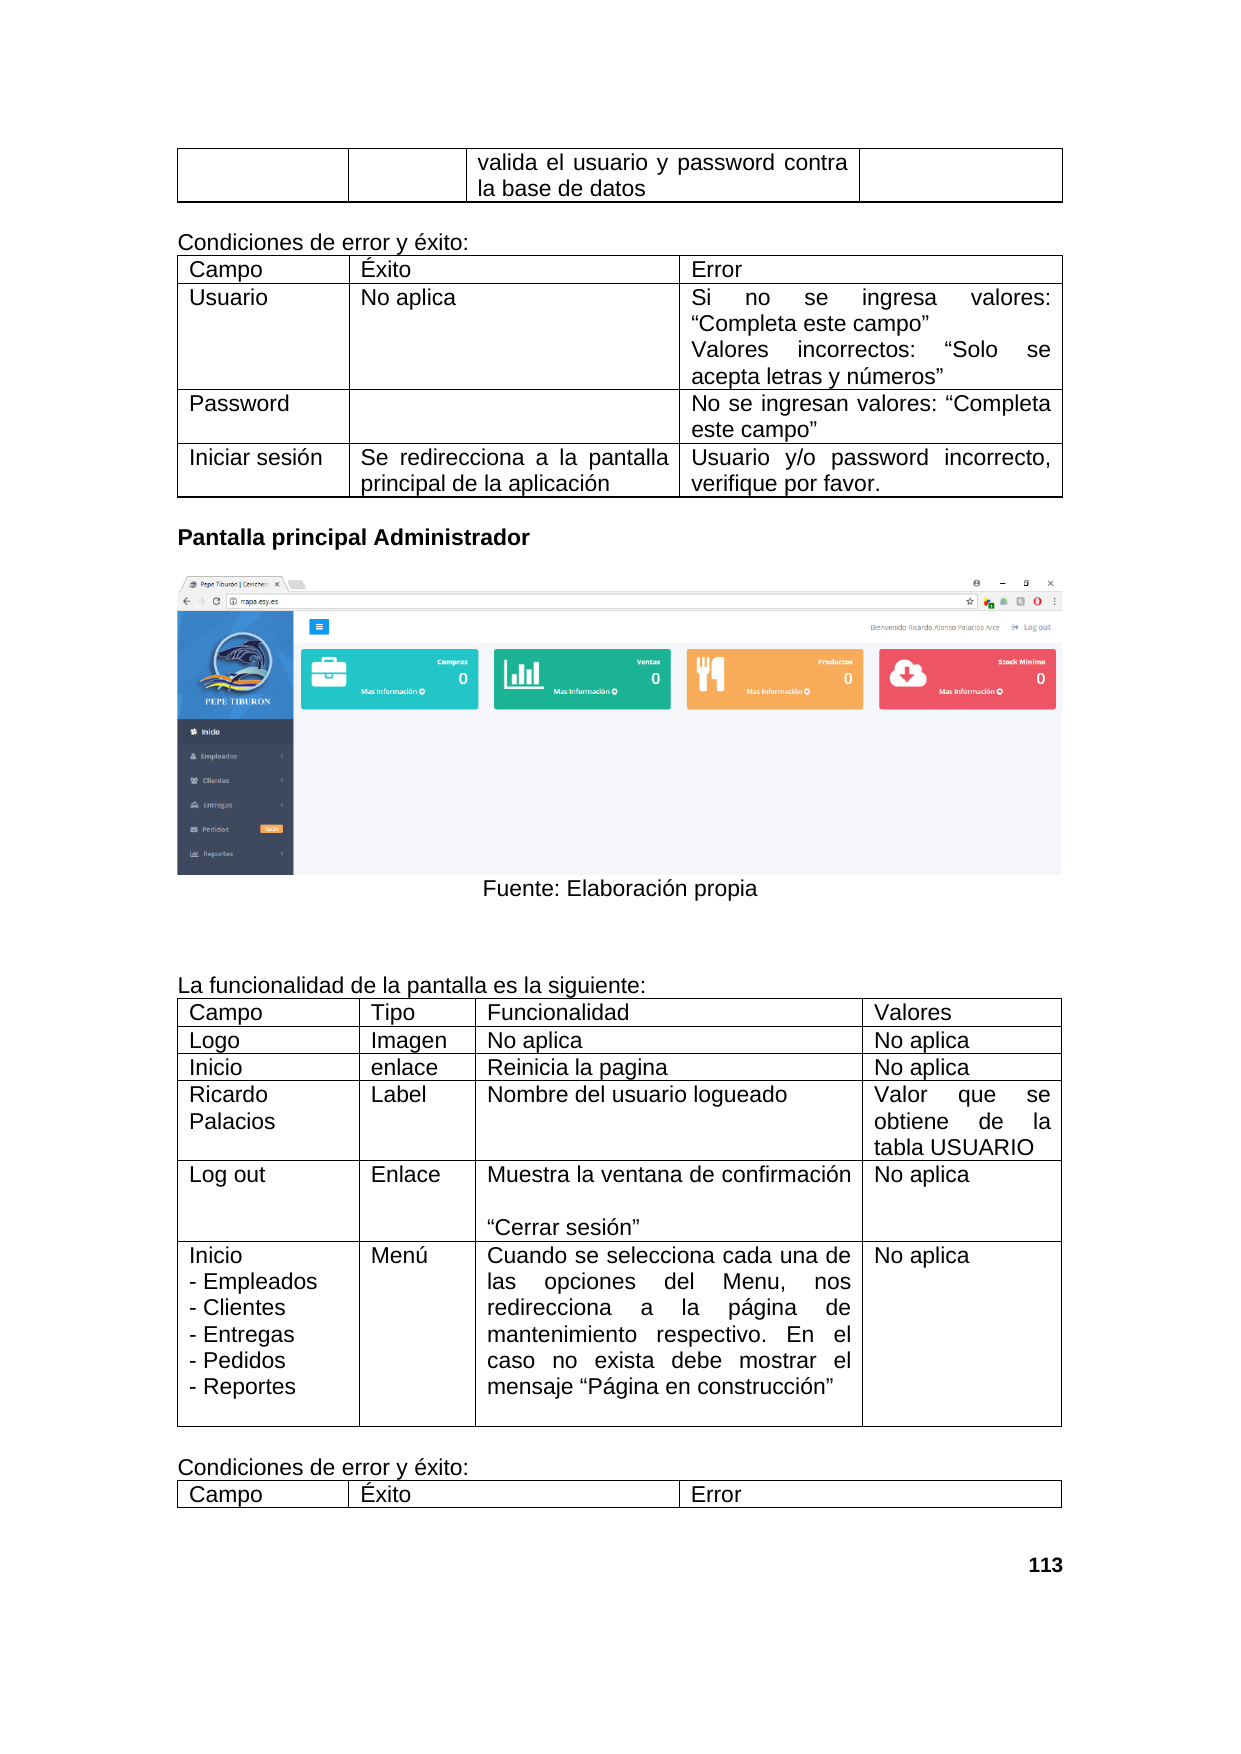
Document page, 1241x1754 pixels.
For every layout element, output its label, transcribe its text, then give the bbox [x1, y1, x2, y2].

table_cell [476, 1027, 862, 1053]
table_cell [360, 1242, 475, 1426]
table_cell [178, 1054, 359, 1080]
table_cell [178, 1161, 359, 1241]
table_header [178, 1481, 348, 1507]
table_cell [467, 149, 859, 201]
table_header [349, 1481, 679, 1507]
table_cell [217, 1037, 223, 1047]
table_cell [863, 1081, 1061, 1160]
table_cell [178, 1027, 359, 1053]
text Condiciones de error y éxito: [177, 1453, 1063, 1480]
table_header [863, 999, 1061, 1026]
text Condiciones de error y éxito: [177, 229, 1063, 255]
text Fuente: Elaboración propia [177, 875, 1063, 901]
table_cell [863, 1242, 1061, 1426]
picture [177, 576, 1063, 875]
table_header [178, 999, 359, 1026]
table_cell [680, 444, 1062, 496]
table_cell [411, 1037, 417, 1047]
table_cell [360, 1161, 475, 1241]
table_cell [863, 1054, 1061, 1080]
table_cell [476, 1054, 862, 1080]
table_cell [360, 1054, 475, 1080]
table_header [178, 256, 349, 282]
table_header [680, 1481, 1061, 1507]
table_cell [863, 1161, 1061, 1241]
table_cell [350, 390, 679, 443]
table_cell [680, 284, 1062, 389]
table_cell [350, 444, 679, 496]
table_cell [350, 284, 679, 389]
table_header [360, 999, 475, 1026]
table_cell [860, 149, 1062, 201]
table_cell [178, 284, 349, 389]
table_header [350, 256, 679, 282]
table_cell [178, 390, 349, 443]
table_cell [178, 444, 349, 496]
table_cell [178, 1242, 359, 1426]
text La funcionalidad de la pantalla es la siguiente: [177, 972, 1063, 998]
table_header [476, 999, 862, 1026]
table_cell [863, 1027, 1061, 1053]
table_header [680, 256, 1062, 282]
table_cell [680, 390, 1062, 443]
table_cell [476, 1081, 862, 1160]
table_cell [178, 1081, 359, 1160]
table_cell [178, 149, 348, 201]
text Pantalla principal Administrador [177, 524, 1063, 550]
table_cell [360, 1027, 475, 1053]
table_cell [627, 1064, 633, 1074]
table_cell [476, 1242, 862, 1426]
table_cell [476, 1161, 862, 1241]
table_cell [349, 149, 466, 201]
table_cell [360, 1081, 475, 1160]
